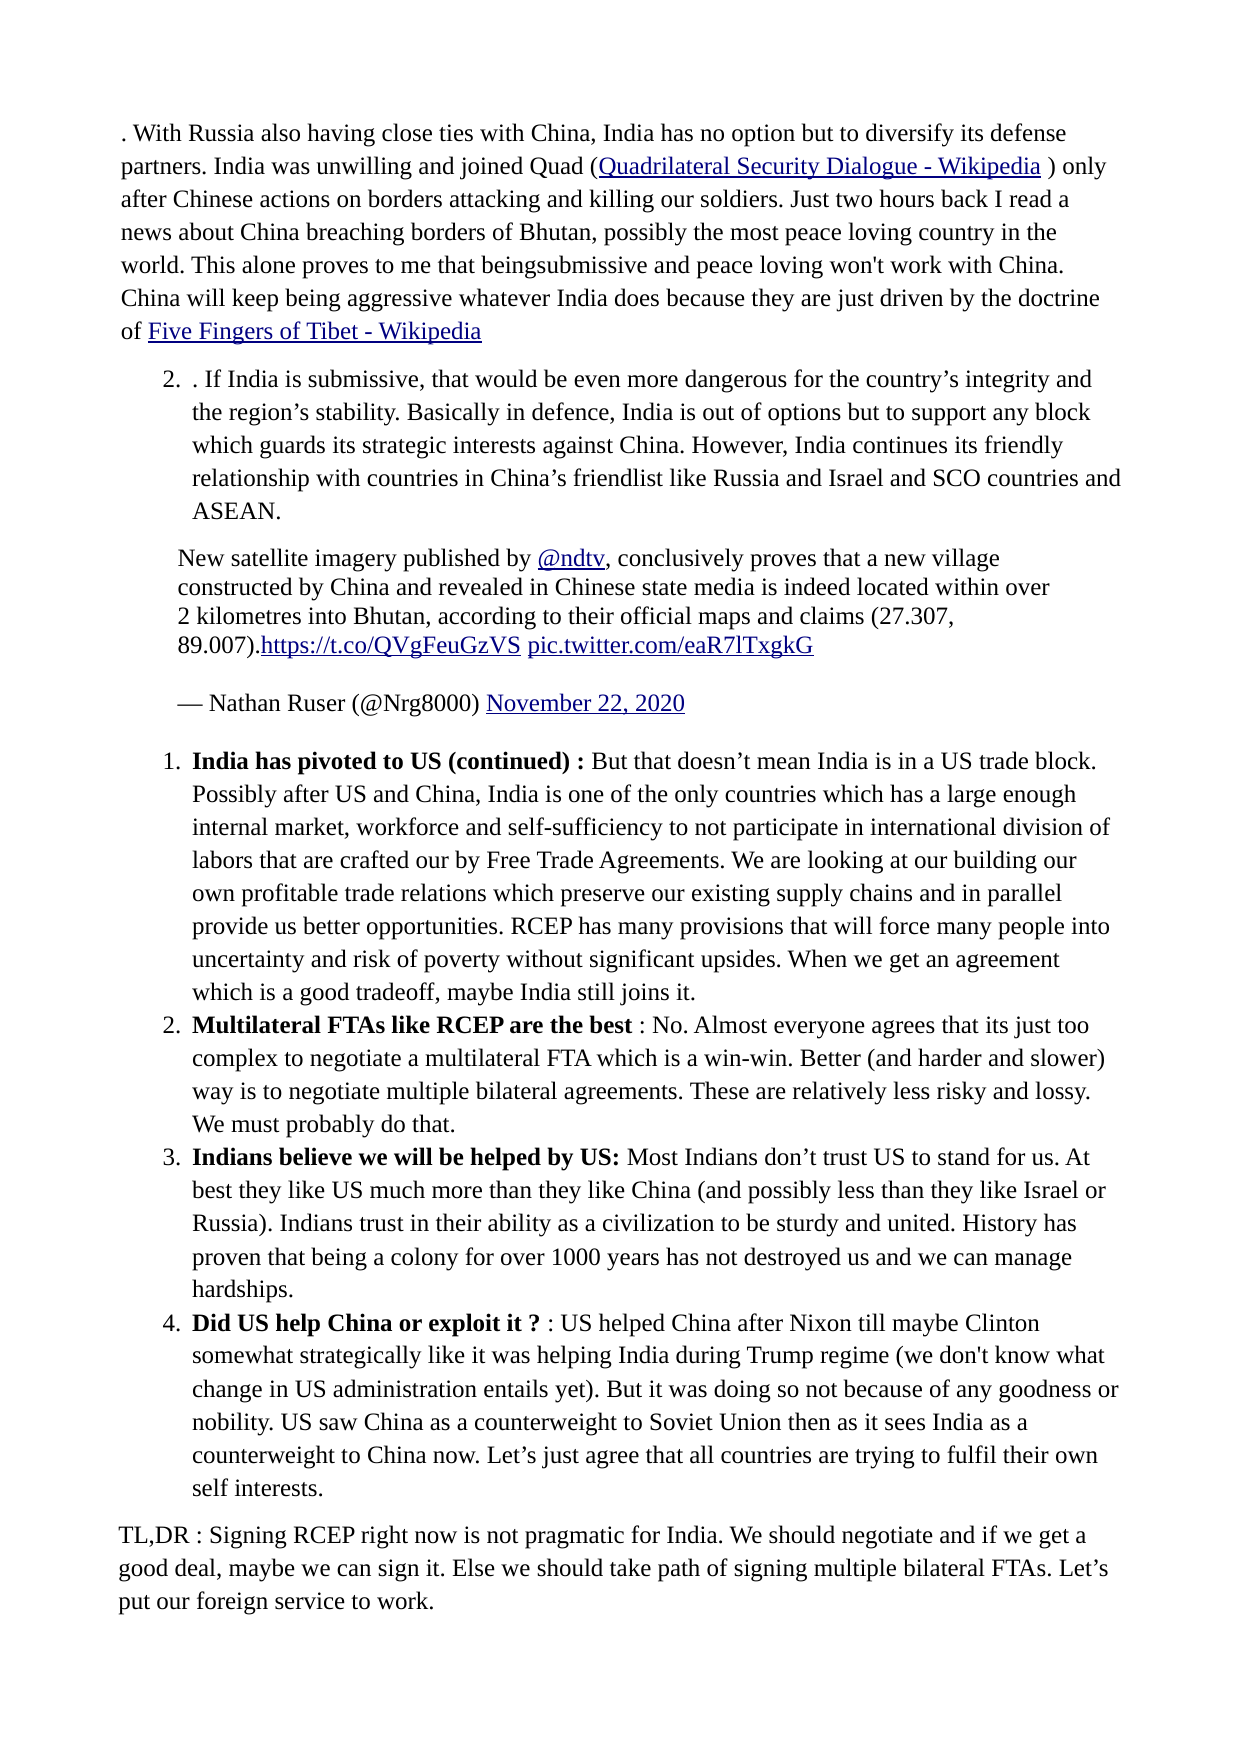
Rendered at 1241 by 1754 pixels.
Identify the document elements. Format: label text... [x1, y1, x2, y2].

text — Nathan Ruser (@Nrg8000) November 22, 2020 [177, 688, 1063, 717]
text New satellite imagery published by @ndtv, conclusively proves that a new village constructed by China and revealed in Chinese state media is indeed located within over 2 kilometres into Bhutan, according to their official maps and claims (27.307, 89.007).https://t.co/QVgFeuGzVS pic.twitter.com/eaR7lTxgkG [177, 543, 1063, 658]
text . With Russia also having close ties with China, India has no option but to diversify its defense partners. India was unwilling and joined Quad (Quadrilateral Security Dialogue - Wikipedia ) only after Chinese actions on borders attacking and killing our soldiers. Just two hours back I read a news about China breaching borders of Bhutan, possibly the most peace loving country in the world. This alone proves to me that beingsubmissive and peace loving won't work with China. China will keep being aggressive whatever India does because they are just driven by the doctrine of Five Fingers of Tibet - Wikipedia [121, 118, 1122, 345]
text TL,DR : Signing RCEP right now is not pragmatic for India. We should negotiate and if we get a good deal, maybe we can sign it. Else we should take path of signing multiple bilateral FTAs. Let’s put our foreign service to work. [118, 1520, 1122, 1615]
list Indians believe we will be helped by US: Most Indians don’t trust US to stand for us. At best they like US much more than they like China (and possibly less than they like Israel or Russia). Indians trust in their ability as a civilization to be sturdy and united. History has proven that being a colony for over 1000 years has not destroyed us and we can manage hardships. [162, 1142, 1122, 1303]
list Multilateral FTAs like RCEP are the best : No. Almost everyone agrees that its just too complex to negotiate a multilateral FTA which is a win-win. Better (and harder and slower) way is to negotiate multiple bilateral agreements. These are relatively less risky and lossy. We must probably do that. [162, 1010, 1122, 1138]
list India has pivoted to US (continued) : But that doesn’t mean India is in a US trade block. Possibly after US and China, India is one of the only countries which has a large enough internal market, workforce and self-sufficiency to not participate in international division of labors that are crafted our by Free Trade Agreements. We are looking at our building our own profitable trade relations which preserve our existing supply chains and in parallel provide us better opportunities. RCEP has many provisions that will force many people into uncertainty and risk of poverty without significant upsides. When we get an agreement which is a good tradeoff, maybe India still joins it. [162, 746, 1122, 1006]
list . If India is submissive, that would be even more dangerous for the country’s integrity and the region’s stability. Basically in defence, India is out of options but to support any block which guards its strategic interests against China. However, India continues its friendly relationship with countries in China’s friendlist like Russia and Israel and SCO countries and ASEAN. [162, 364, 1122, 525]
list Did US help China or exploit it ? : US helped China after Nixon till maybe Clinton somewhat strategically like it was helping India during Trump regime (we don't know what change in US administration entails yet). But it was doing so not because of any goodness or nobility. US saw China as a counterweight to Soviet Union then as it sees India as a counterweight to China now. Let’s just agree that all countries are trying to fulfil their own self interests. [162, 1308, 1122, 1501]
